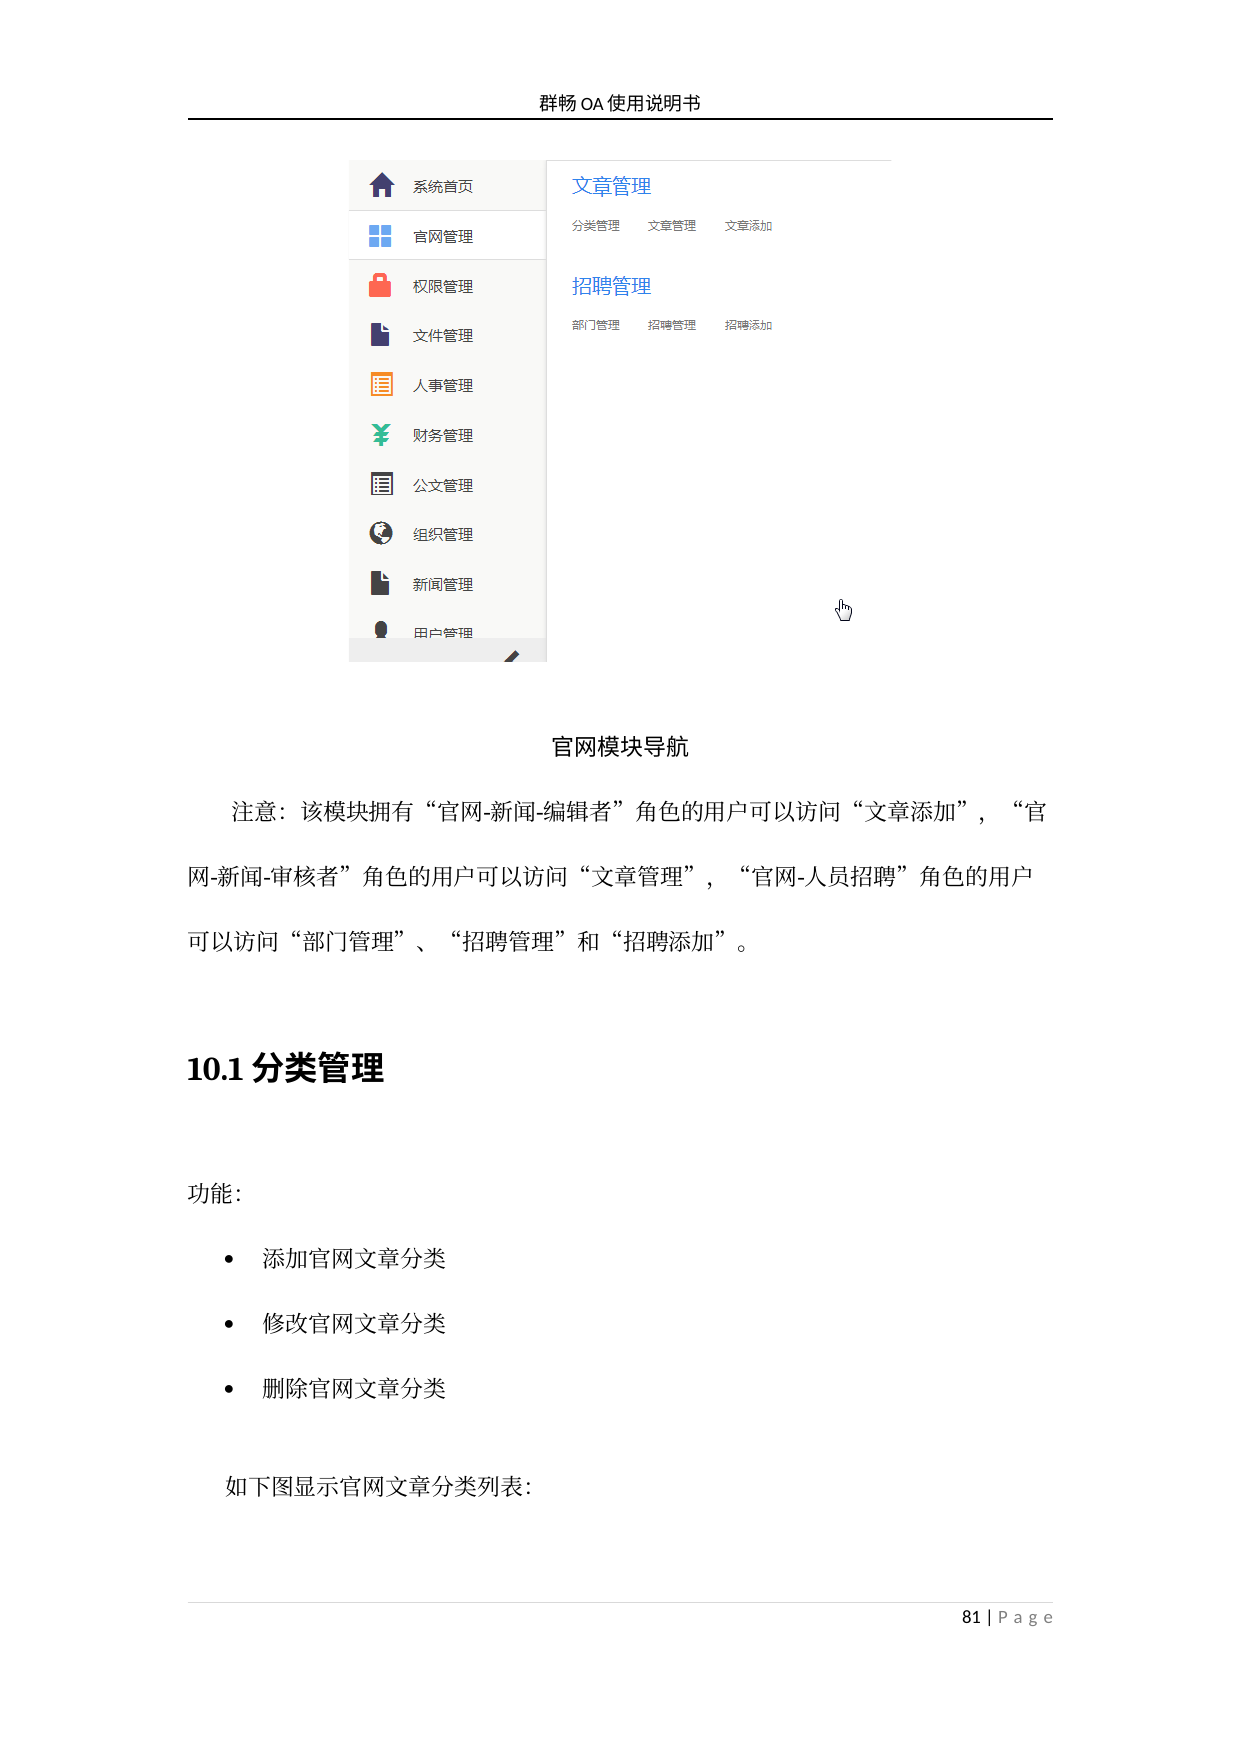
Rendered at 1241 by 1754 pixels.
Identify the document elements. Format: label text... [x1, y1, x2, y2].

text 如下图显示官网文章分类列表： [187, 1453, 1053, 1518]
subtitle 10.1 分类管理 [187, 1033, 1053, 1098]
picture [348, 160, 892, 662]
text 注意：该模块拥有“官网-新闻-编辑者”角色的用户可以访问“文章添加”，“官网-新闻-审核者”角色的用户可以访问“文章管理”，“官网-人员招聘”角色的用户可以访问“部门管理”、“招聘管理”和“招聘添加”。 [187, 778, 1053, 973]
list 添加官网文章分类 [225, 1225, 1053, 1290]
text 功能： [187, 1160, 1053, 1225]
list 删除官网文章分类 [225, 1355, 1053, 1420]
text 官网模块导航 [187, 713, 1053, 778]
list 修改官网文章分类 [225, 1290, 1053, 1355]
